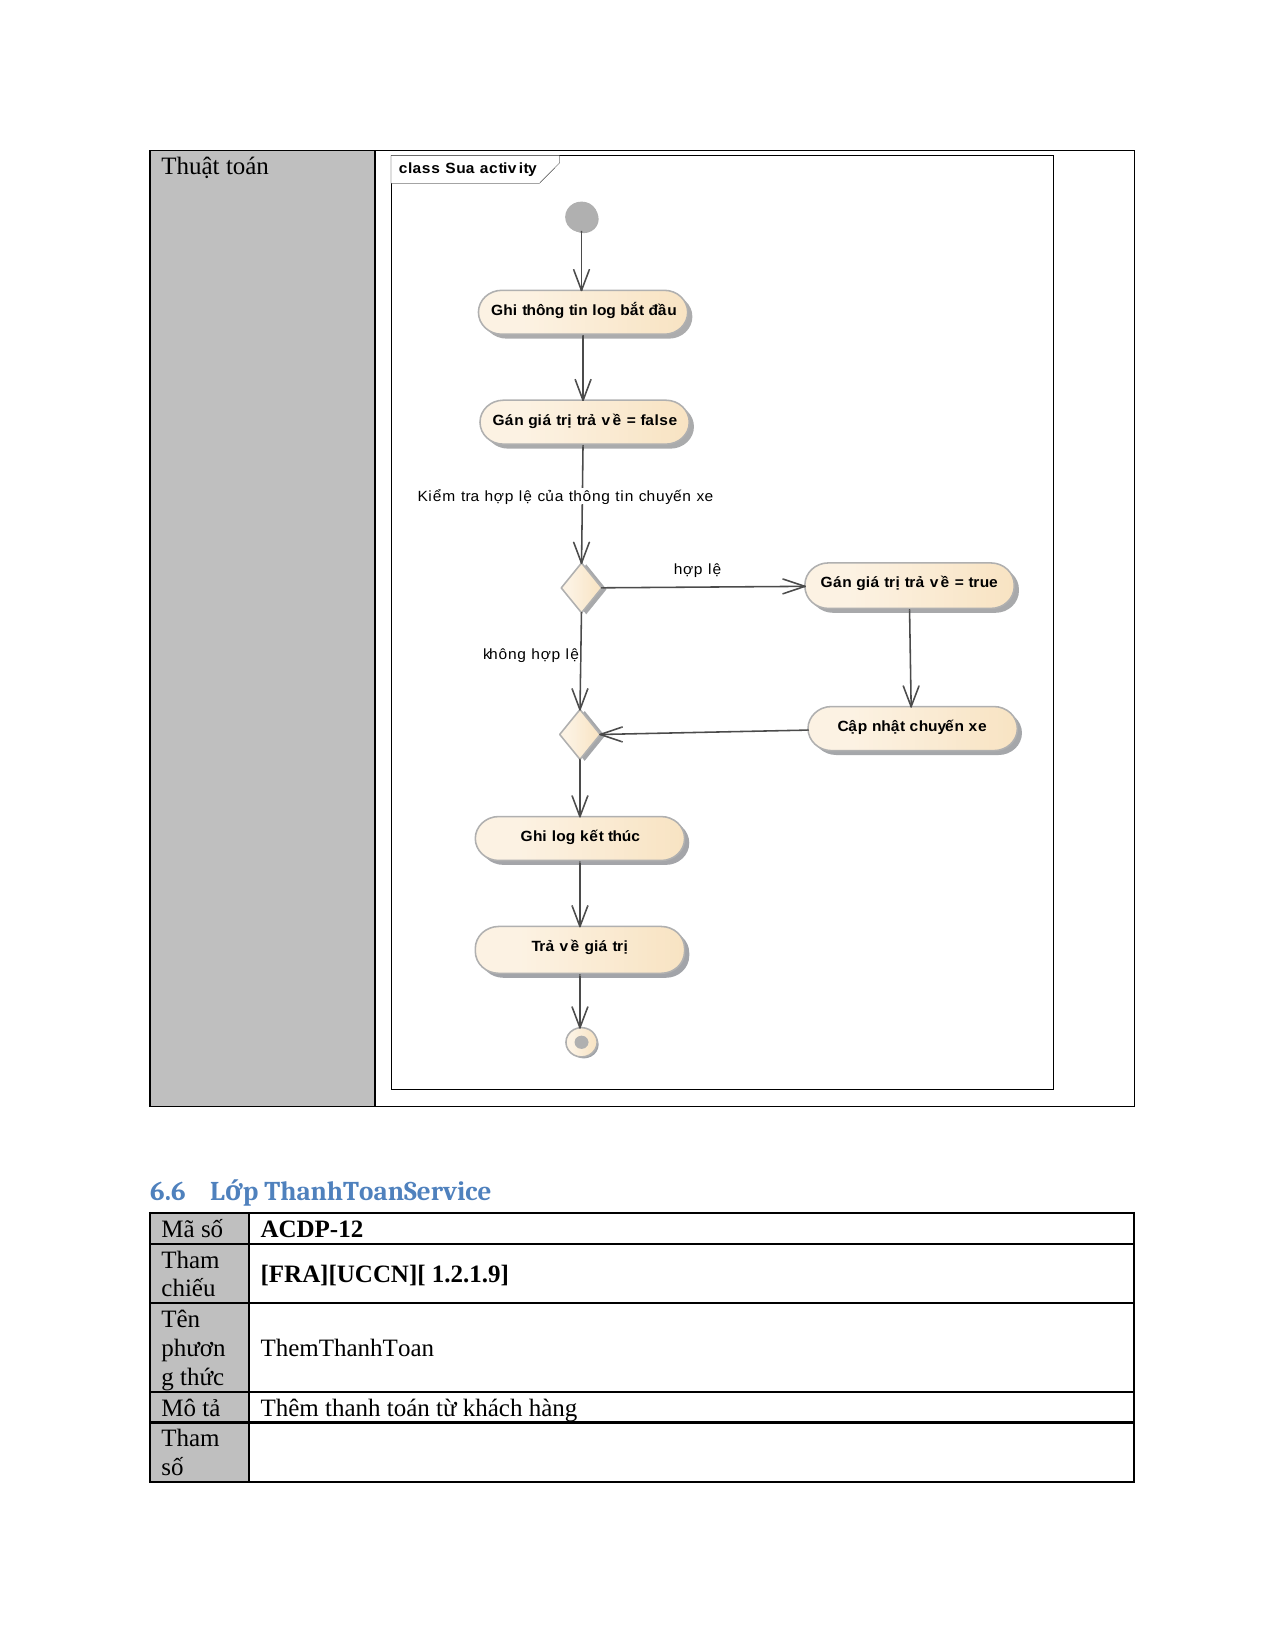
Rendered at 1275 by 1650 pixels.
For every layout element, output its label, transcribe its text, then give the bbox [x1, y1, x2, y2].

table_cell [250, 1424, 1133, 1481]
table_header Mã số [151, 1214, 248, 1243]
table_cell Tham chiếu [151, 1245, 248, 1302]
table_cell [376, 151, 1134, 1106]
subtitle Lớp ThanhToanService [150, 1176, 1125, 1207]
table_cell Tên phương thức [151, 1304, 248, 1391]
table_cell Tham số [151, 1424, 248, 1481]
table_cell [FRA][UCCN][ 1.2.1.9] [250, 1245, 1133, 1302]
table_cell Thêm thanh toán từ khách hàng [250, 1393, 1133, 1421]
table_cell Mô tả [151, 1393, 248, 1421]
table_cell ThemThanhToan [250, 1304, 1133, 1391]
table_cell Thuật toán [151, 151, 374, 1106]
table_header ACDP-12 [250, 1214, 1133, 1243]
